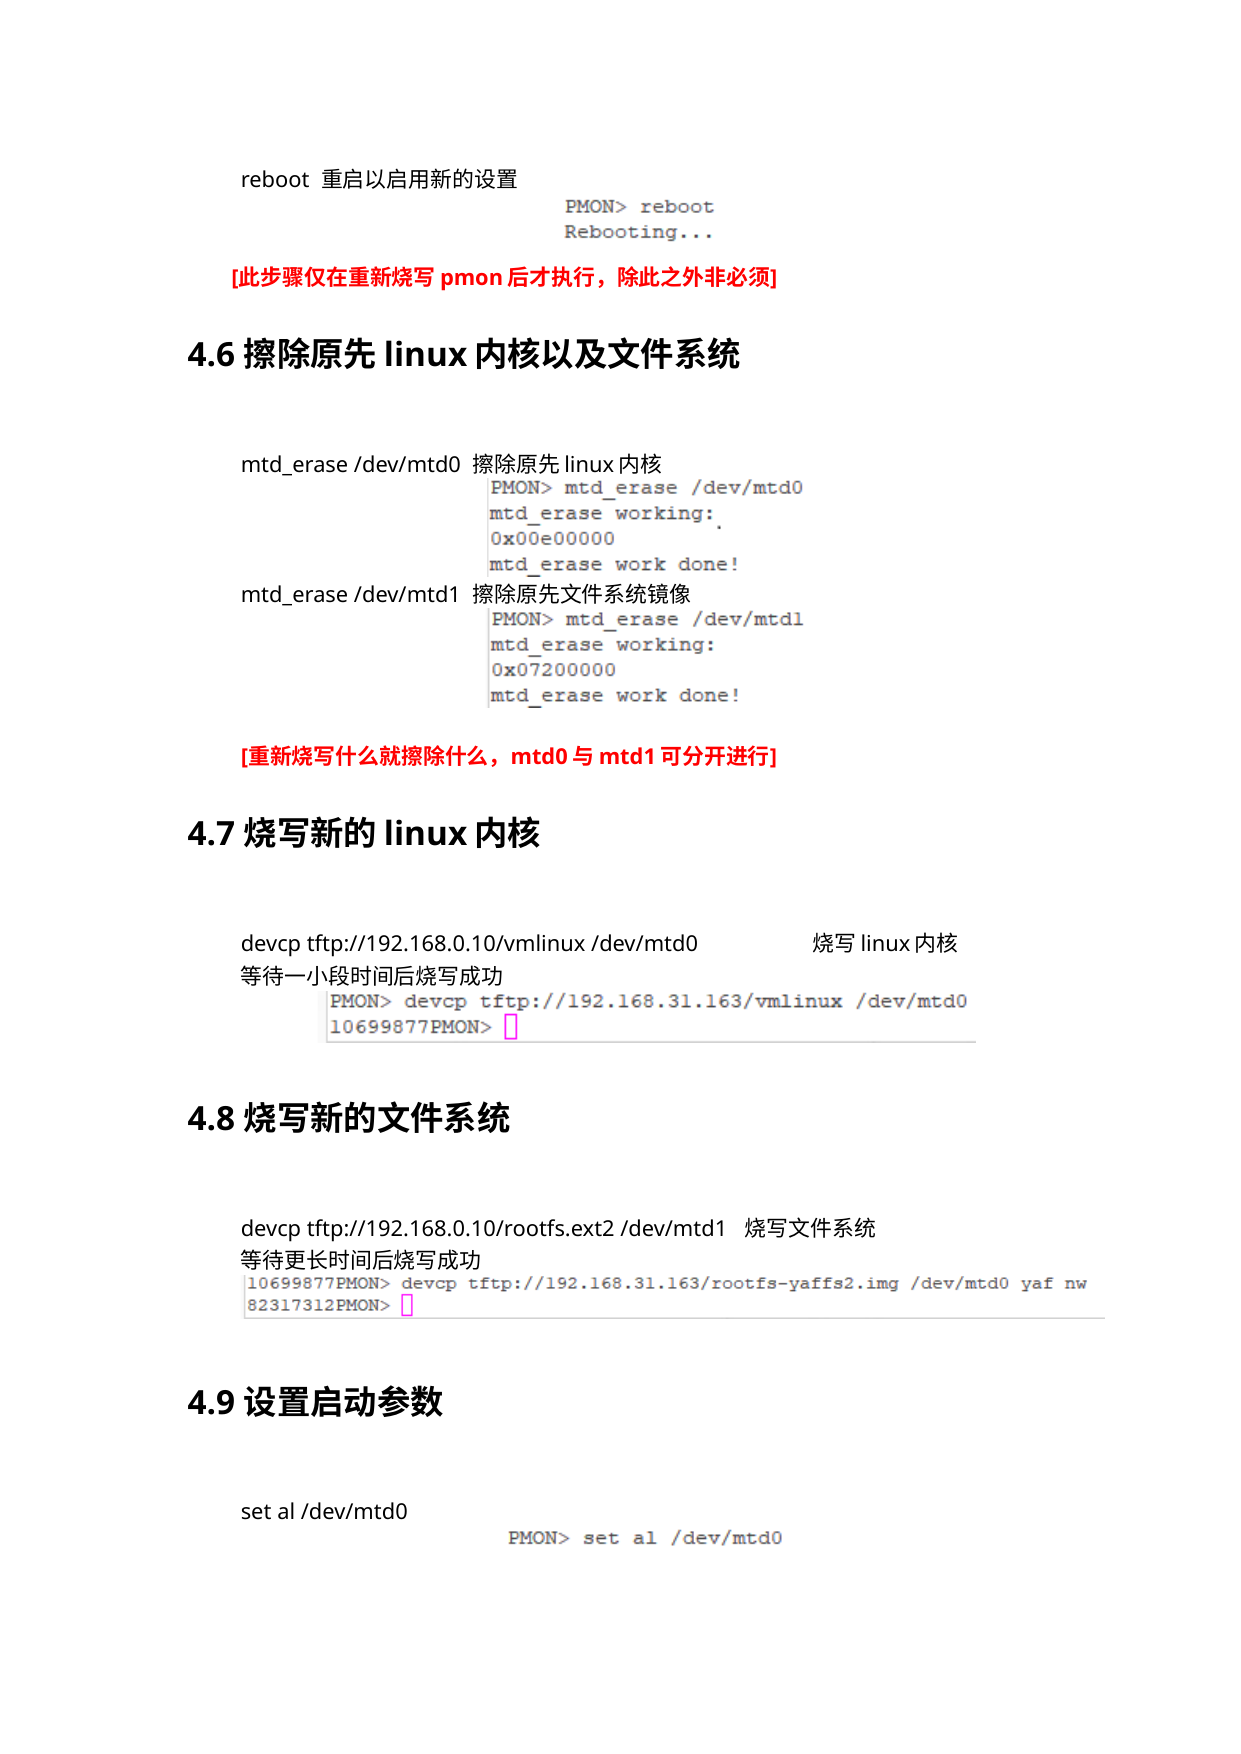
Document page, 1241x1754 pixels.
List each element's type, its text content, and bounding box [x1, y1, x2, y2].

subtitle 4.7 烧写新的linux内核 [187, 798, 1053, 863]
list mtd_erase /dev/mtd0 擦除原先linux内核 [241, 446, 1053, 479]
picture [487, 478, 807, 577]
text [此步骤仅在重新烧写pmon后才执行，除此之外非必须] [187, 259, 1053, 292]
list set al /dev/mtd0 [241, 1495, 1053, 1527]
picture [240, 1275, 1105, 1319]
subtitle 4.6 擦除原先linux内核以及文件系统 [187, 319, 1053, 384]
list reboot 重启以启用新的设置 [241, 162, 1053, 194]
list 等待一小段时间后烧写成功 [241, 958, 1053, 991]
picture [317, 991, 976, 1043]
picture [506, 1527, 788, 1552]
picture [563, 194, 730, 246]
subtitle 4.8 烧写新的文件系统 [187, 1083, 1053, 1148]
list devcp tftp://192.168.0.10/rootfs.ext2 /dev/mtd1 烧写文件系统 [241, 1210, 1053, 1243]
list [重新烧写什么就擦除什么，mtd0与mtd1可分开进行] [241, 739, 1053, 771]
list devcp tftp://192.168.0.10/vmlinux /dev/mtd0 烧写linux内核 [241, 926, 1053, 958]
list mtd_erase /dev/mtd1 擦除原先文件系统镜像 [241, 576, 1053, 609]
list 等待更长时间后烧写成功 [241, 1243, 1053, 1275]
picture [485, 608, 808, 708]
subtitle 4.9 设置启动参数 [187, 1367, 1053, 1432]
